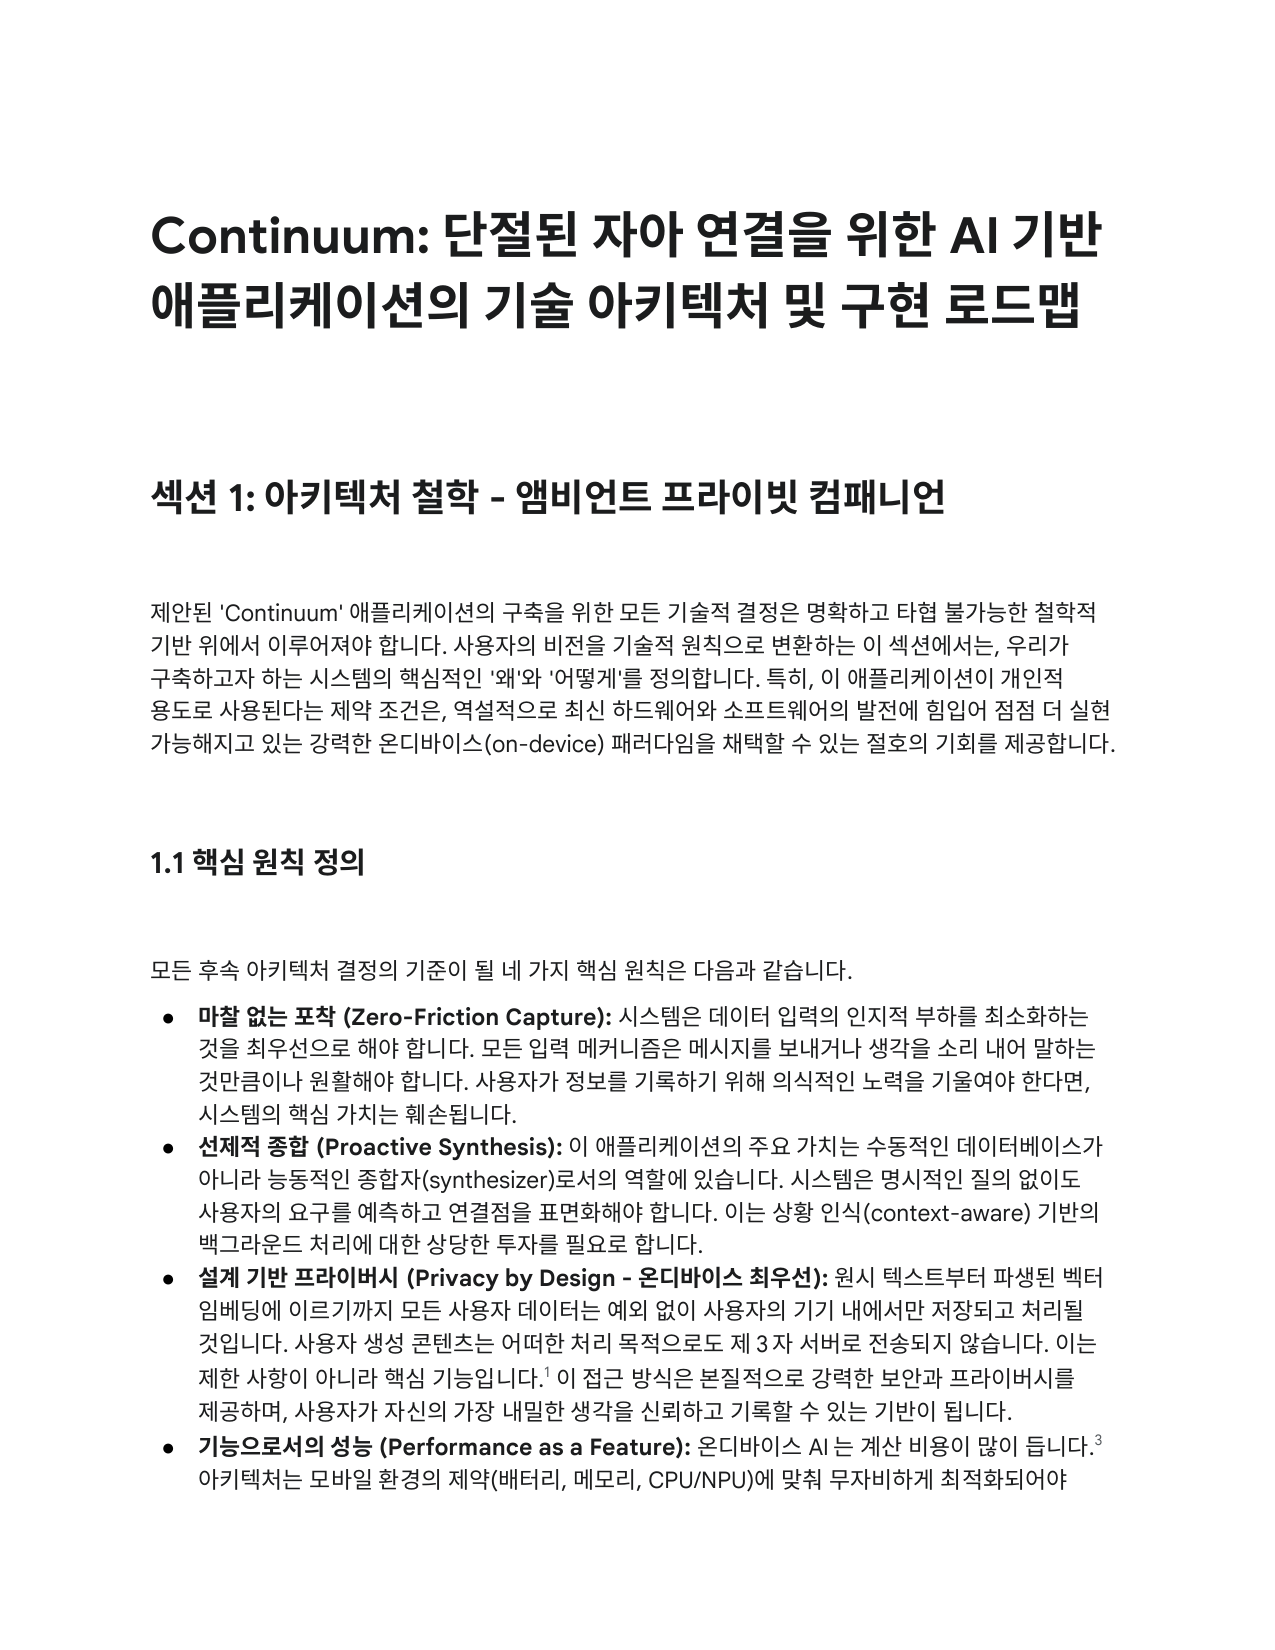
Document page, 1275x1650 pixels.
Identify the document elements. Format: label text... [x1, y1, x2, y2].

subtitle Continuum: 단절된 자아 연결을 위한 AI 기반 애플리케이션의 기술 아키텍처 및 구현 로드맵 [150, 205, 1125, 339]
list 설계 기반 프라이버시 (Privacy by Design - 온디바이스 최우선): 원시 텍스트부터 파생된 벡터 임베딩에 이르기까지 모든 사용자 데이터는 예외 없이 사용자의 기기 내에서만 저장되고 처리될 것입니다. 사용자 생성 콘텐츠는 어떠한 처리 목적으로도 제3자 서버로 전송되지 않습니다. 이는 제한 사항이 아니라 핵심 기능입니다.1 이 접근 방식은 본질적으로 강력한 보안과 프라이버시를 제공하며, 사용자가 자신의 가장 내밀한 생각을 신뢰하고 기록할 수 있는 기반이 됩니다. [161, 1264, 1125, 1427]
text 제안된 'Continuum' 애플리케이션의 구축을 위한 모든 기술적 결정은 명확하고 타협 불가능한 철학적 기반 위에서 이루어져야 합니다. 사용자의 비전을 기술적 원칙으로 변환하는 이 섹션에서는, 우리가 구축하고자 하는 시스템의 핵심적인 '왜'와 '어떻게'를 정의합니다. 특히, 이 애플리케이션이 개인적 용도로 사용된다는 제약 조건은, 역설적으로 최신 하드웨어와 소프트웨어의 발전에 힘입어 점점 더 실현 가능해지고 있는 강력한 온디바이스(on-device) 패러다임을 채택할 수 있는 절호의 기회를 제공합니다. [150, 599, 1125, 759]
list 마찰 없는 포착 (Zero-Friction Capture): 시스템은 데이터 입력의 인지적 부하를 최소화하는 것을 최우선으로 해야 합니다. 모든 입력 메커니즘은 메시지를 보내거나 생각을 소리 내어 말하는 것만큼이나 원활해야 합니다. 사용자가 정보를 기록하기 위해 의식적인 노력을 기울여야 한다면, 시스템의 핵심 가치는 훼손됩니다. [161, 1003, 1125, 1129]
subtitle 1.1 핵심 원칙 정의 [150, 846, 1125, 882]
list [161, 1431, 1125, 1495]
subtitle 섹션 1: 아키텍처 철학 - 앰비언트 프라이빗 컴패니언 [150, 476, 1125, 523]
text 모든 후속 아키텍처 결정의 기준이 될 네 가지 핵심 원칙은 다음과 같습니다. [150, 957, 1125, 986]
list 선제적 종합 (Proactive Synthesis): 이 애플리케이션의 주요 가치는 수동적인 데이터베이스가 아니라 능동적인 종합자(synthesizer)로서의 역할에 있습니다. 시스템은 명시적인 질의 없이도 사용자의 요구를 예측하고 연결점을 표면화해야 합니다. 이는 상황 인식(context-aware) 기반의 백그라운드 처리에 대한 상당한 투자를 필요로 합니다. [161, 1133, 1125, 1260]
